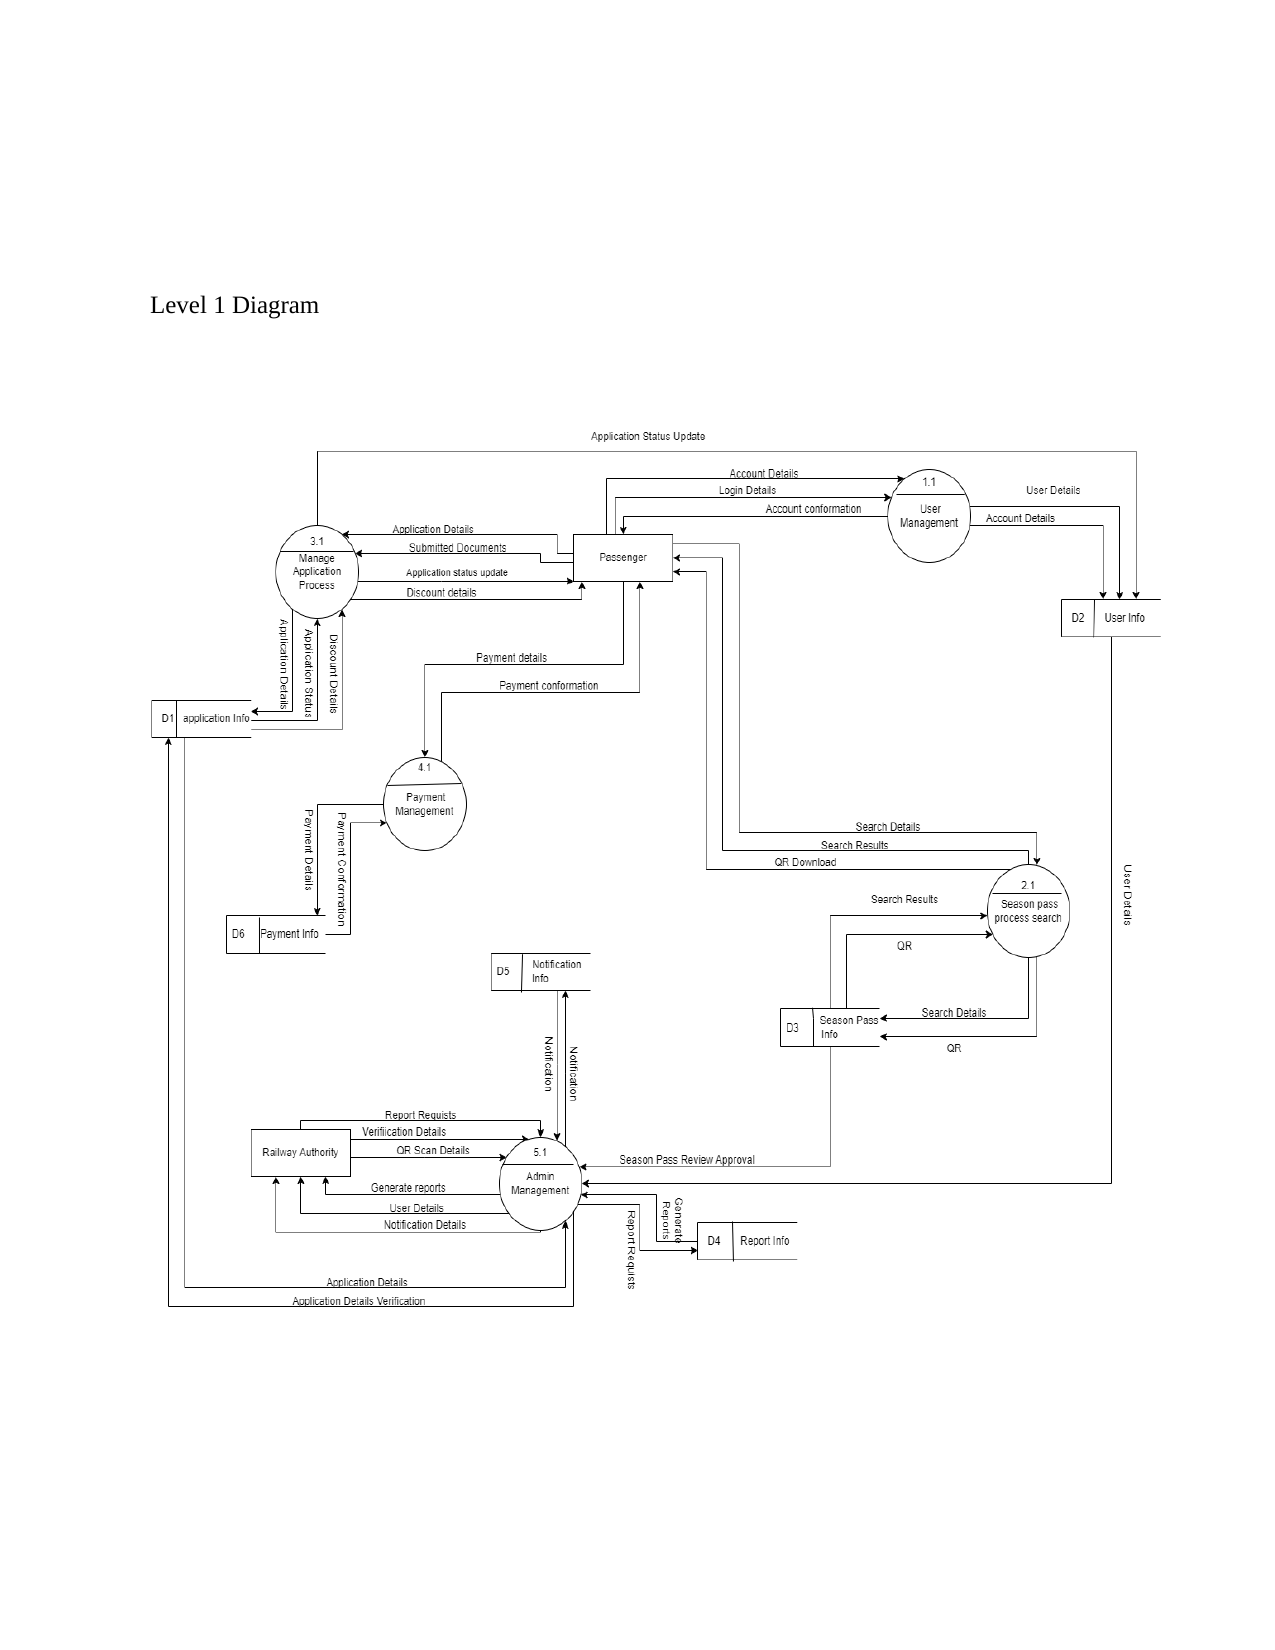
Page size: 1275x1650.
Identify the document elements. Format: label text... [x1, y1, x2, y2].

text Level 1 Diagram [150, 291, 1125, 319]
picture [118, 386, 1194, 1352]
